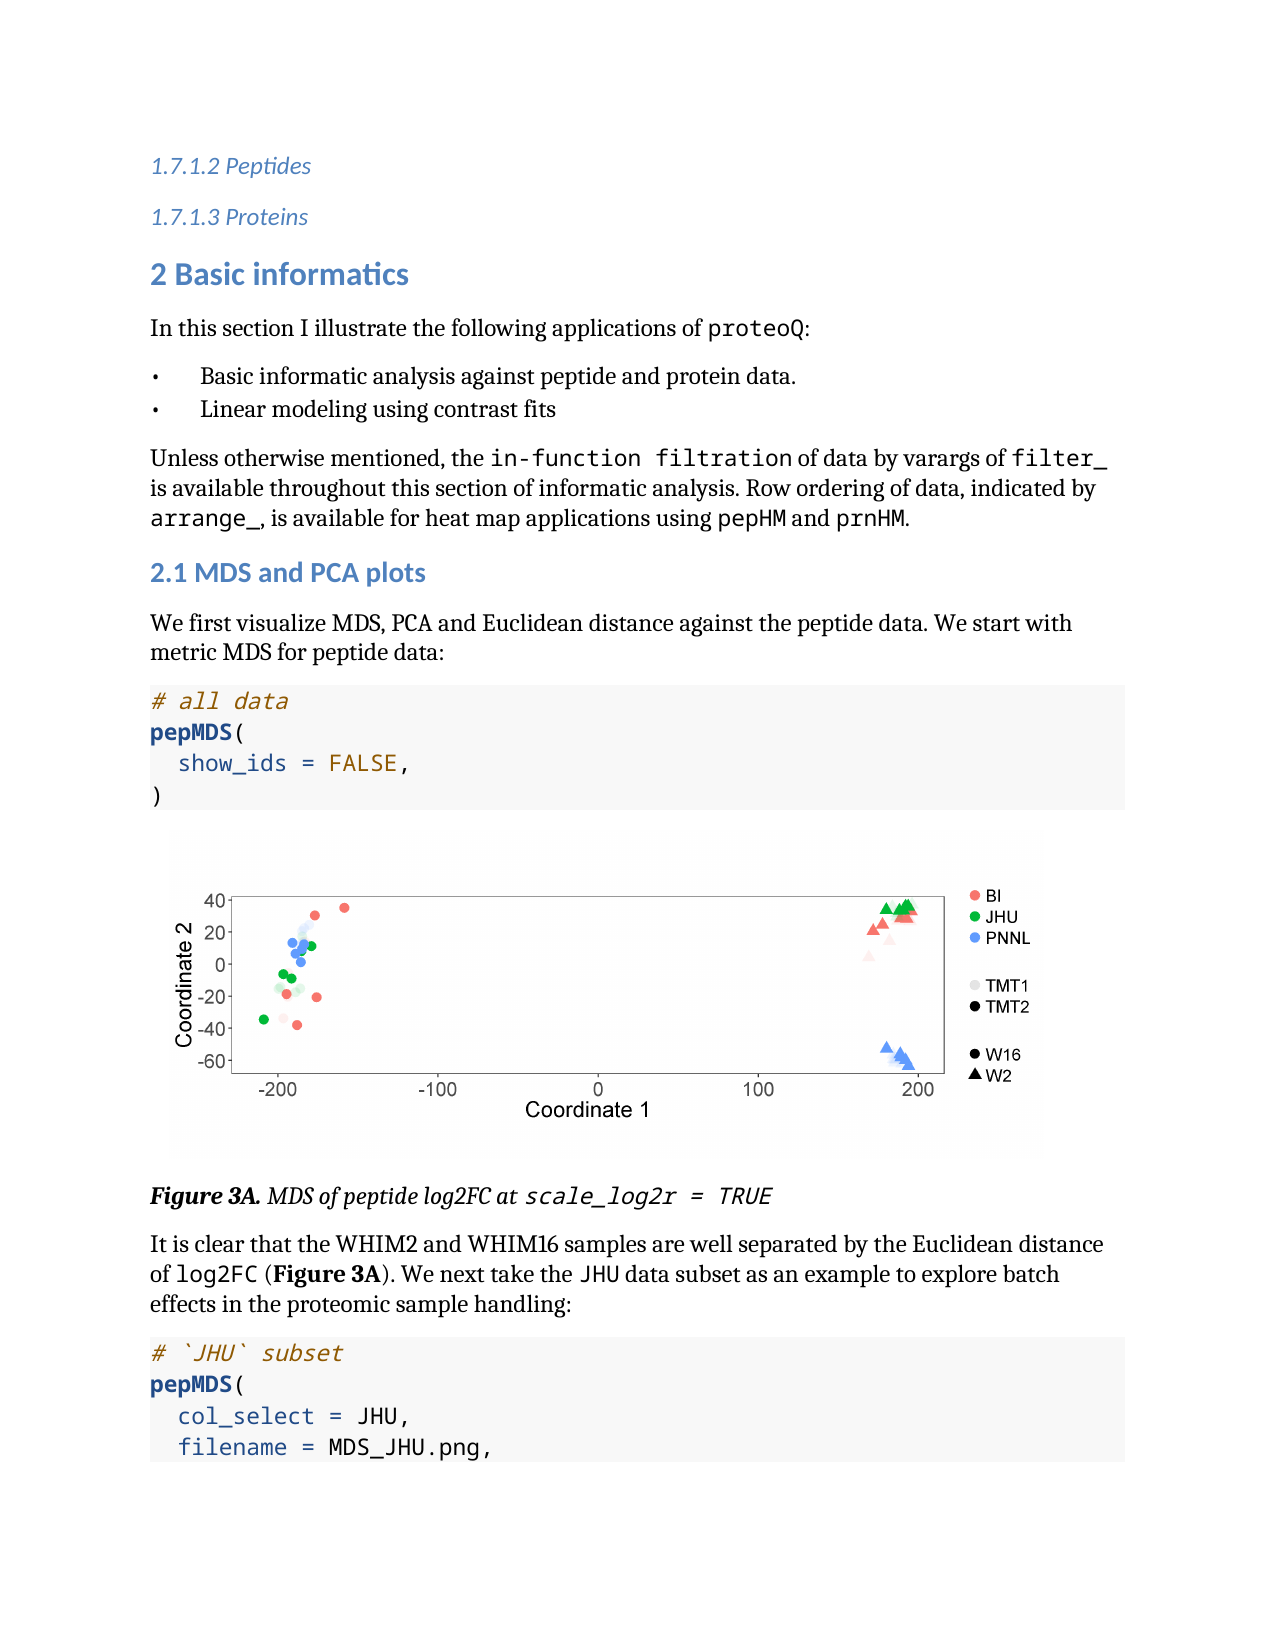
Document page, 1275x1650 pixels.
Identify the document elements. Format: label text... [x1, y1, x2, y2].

text # `JHU` subset pepMDS( col_select = JHU, filename = MDS_JHU.png, show_ids = FALSE, ) [150, 1337, 1125, 1462]
picture [168, 830, 1044, 1159]
subtitle 2.1 MDS and PCA plots [150, 554, 1125, 590]
text Figure 3A. MDS of peptide log2FC at scale_log2r = TRUE [150, 1180, 1125, 1211]
subtitle 1.7.1.3 Proteins [150, 201, 1125, 232]
text In this section I illustrate the following applications of proteoQ: [150, 312, 1125, 343]
list Basic informatic analysis against peptide and protein data. [150, 362, 1125, 391]
text # all data pepMDS( show_ids = FALSE, ) [150, 685, 1125, 810]
text It is clear that the WHIM2 and WHIM16 samples are well separated by the Euclidean distance of log2FC (Figure 3A). We next take the JHU data subset as an example to explore batch effects in the proteomic sample handling: [150, 1230, 1125, 1318]
subtitle 2 Basic informatics [150, 253, 1125, 293]
text We first visualize MDS, PCA and Euclidean distance against the peptide data. We start with metric MDS for peptide data: [150, 609, 1125, 666]
list Linear modeling using contrast fits [150, 395, 1125, 423]
text Unless otherwise mentioned, the in-function filtration of data by varargs of filter_ is available throughout this section of informatic analysis. Row ordering of data, indicated by arrange_, is available for heat map applications using pepHM and prnHM. [150, 442, 1125, 533]
subtitle 1.7.1.2 Peptides [150, 150, 1125, 181]
